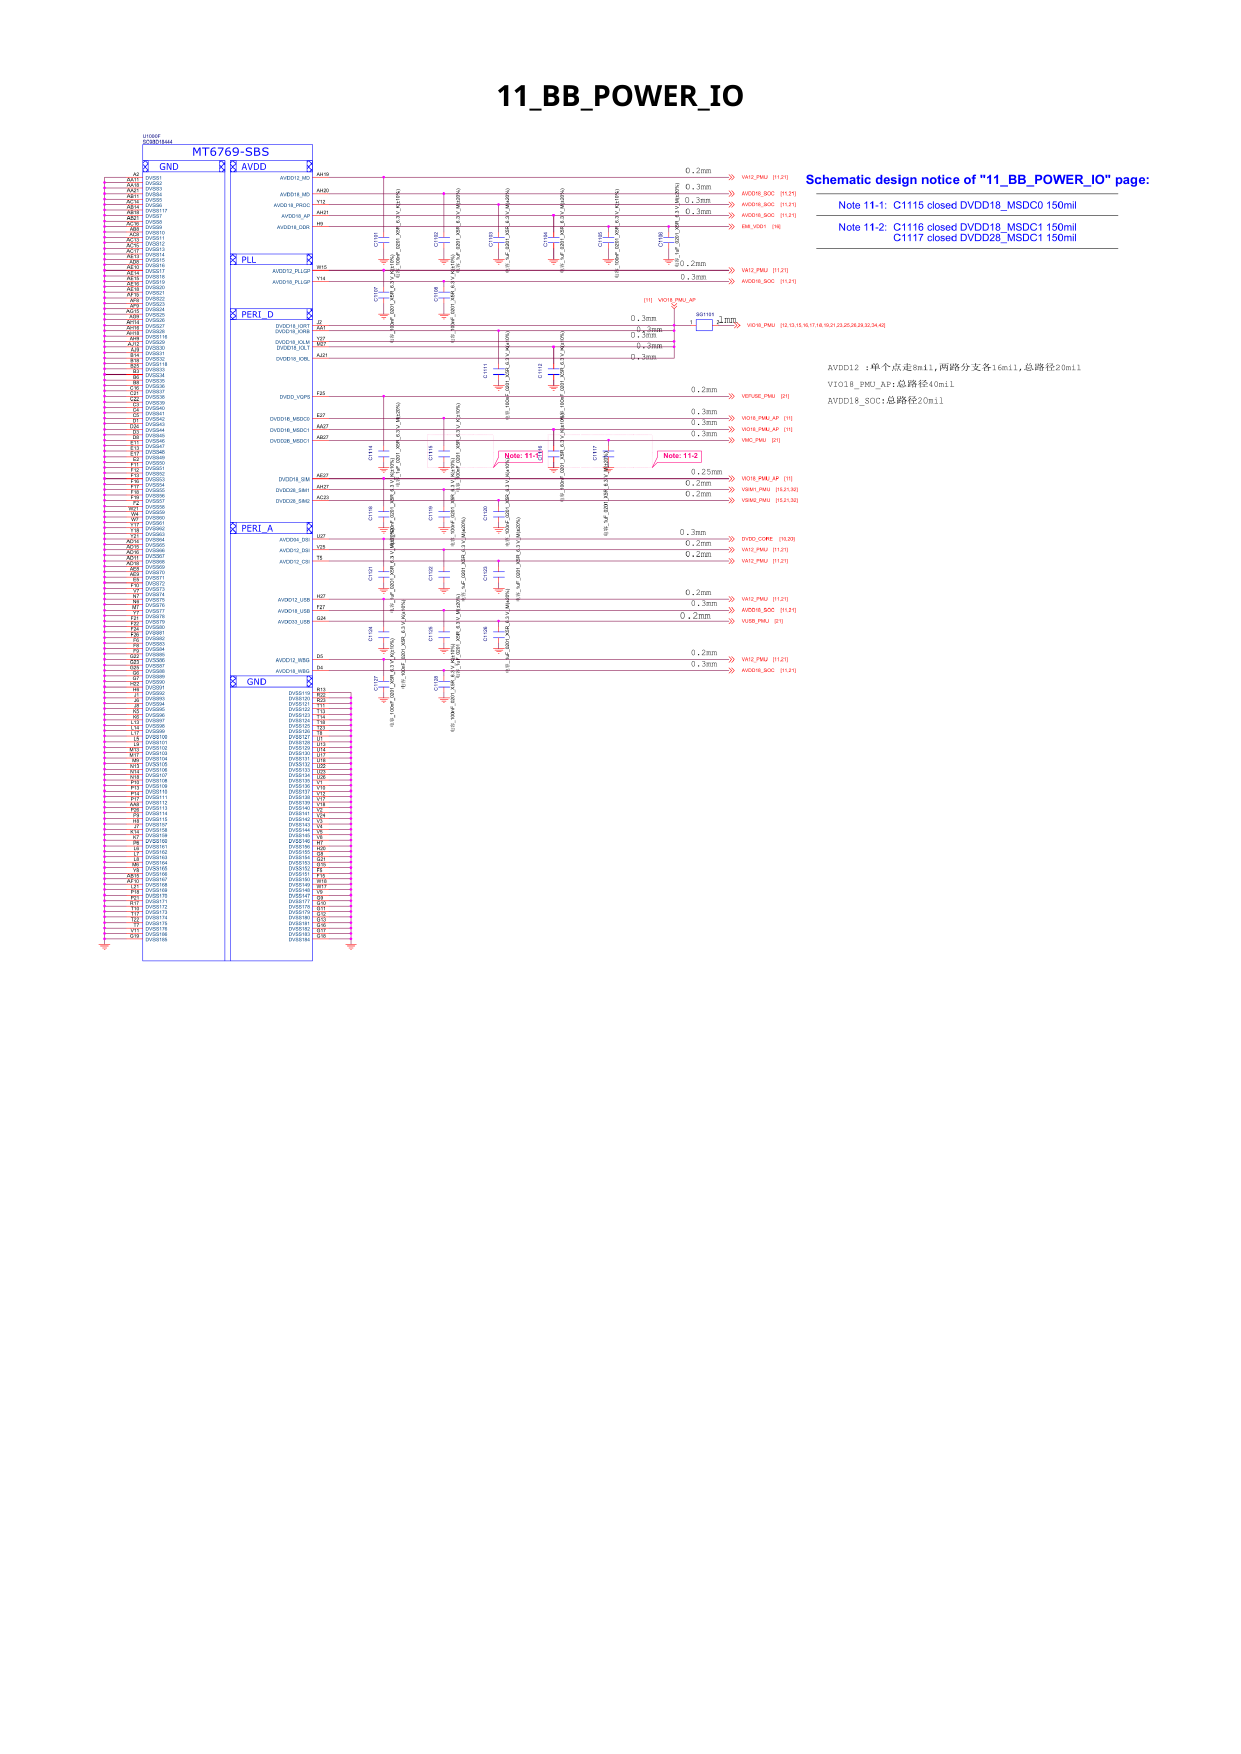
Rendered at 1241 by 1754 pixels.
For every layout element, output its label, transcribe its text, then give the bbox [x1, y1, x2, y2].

text 11_BB_POWER_IO [75, 75, 1165, 114]
picture [75, 114, 1165, 972]
